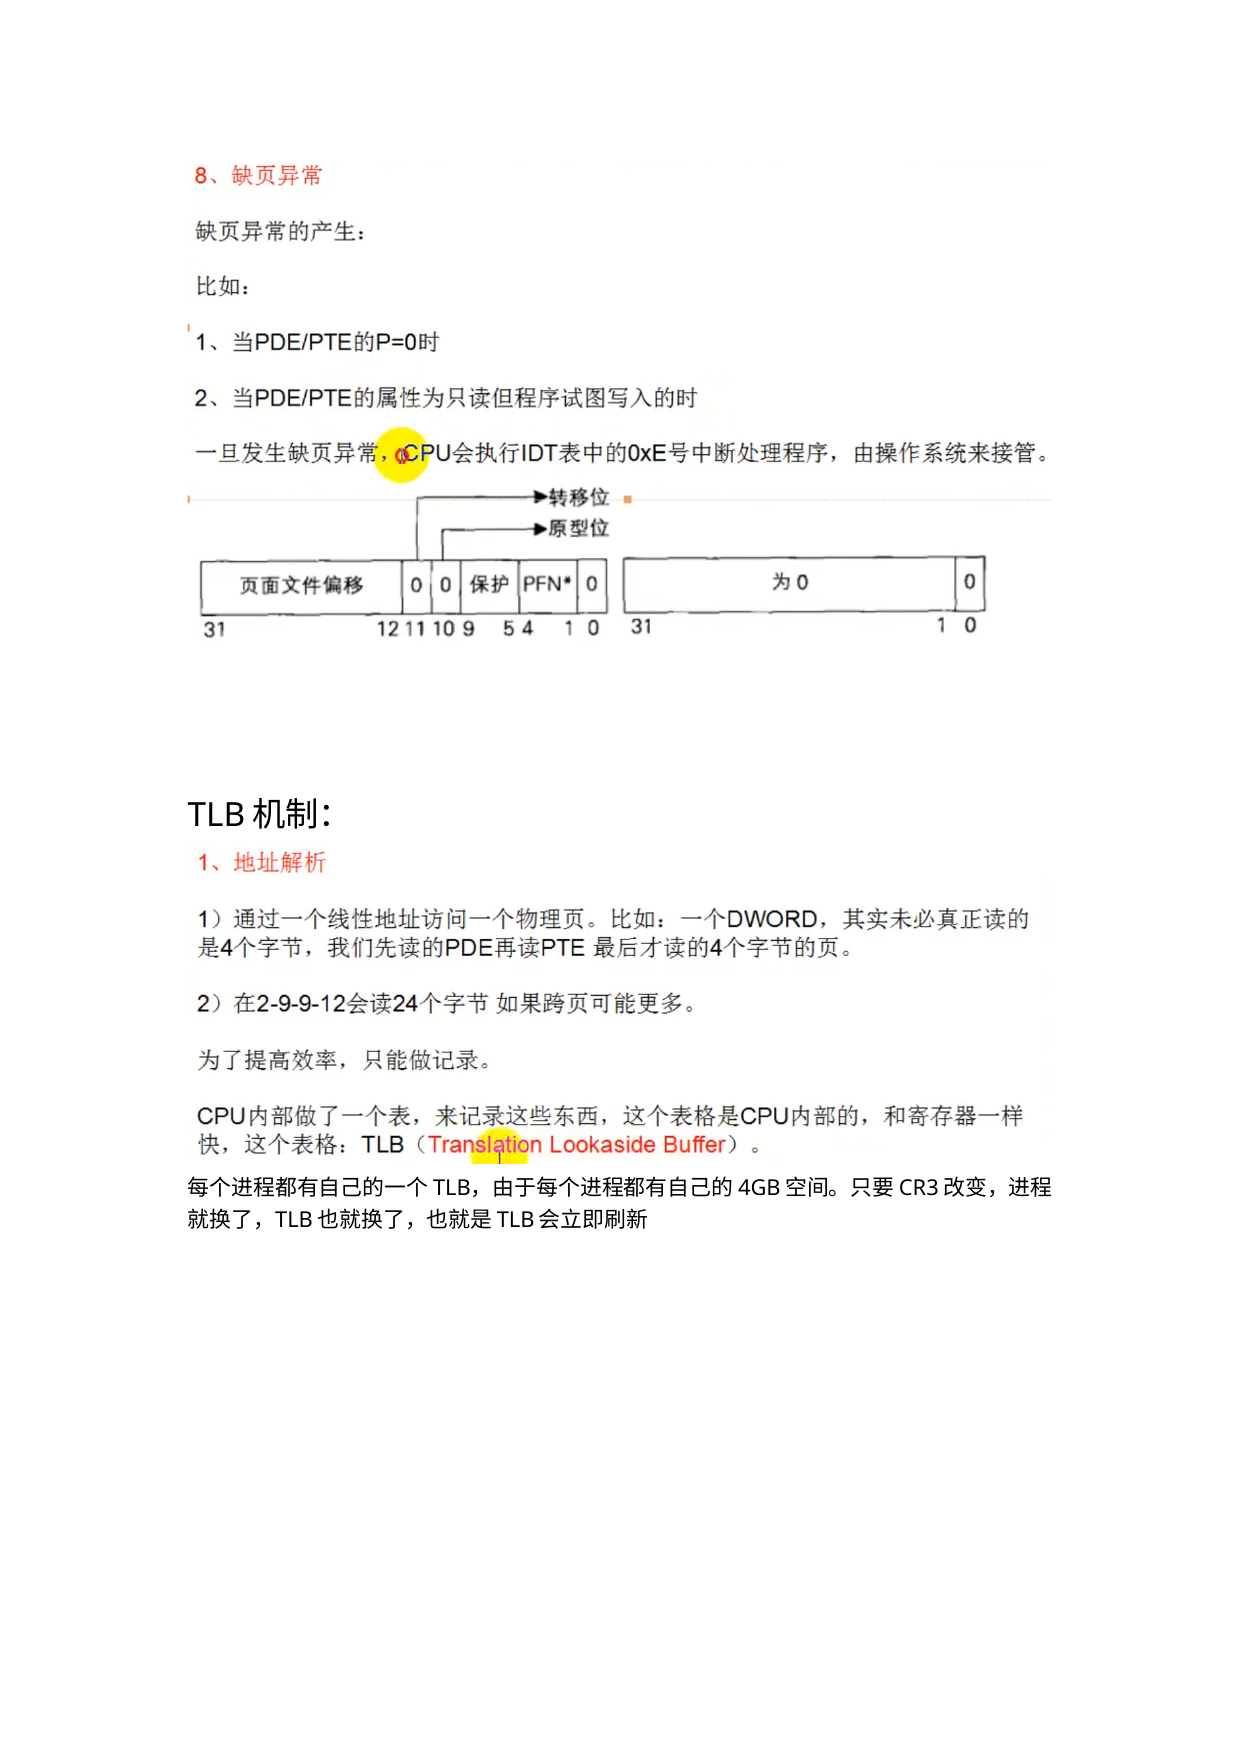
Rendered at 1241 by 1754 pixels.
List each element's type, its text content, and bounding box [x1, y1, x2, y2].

text 每个进程都有自己的一个TLB，由于每个进程都有自己的4GB空间。只要CR3改变，进程就换了，TLB也就换了，也就是TLB会立即刷新 [187, 1169, 1053, 1234]
picture [187, 162, 1053, 654]
picture [187, 844, 1053, 1164]
text TLB机制： [187, 779, 1053, 844]
